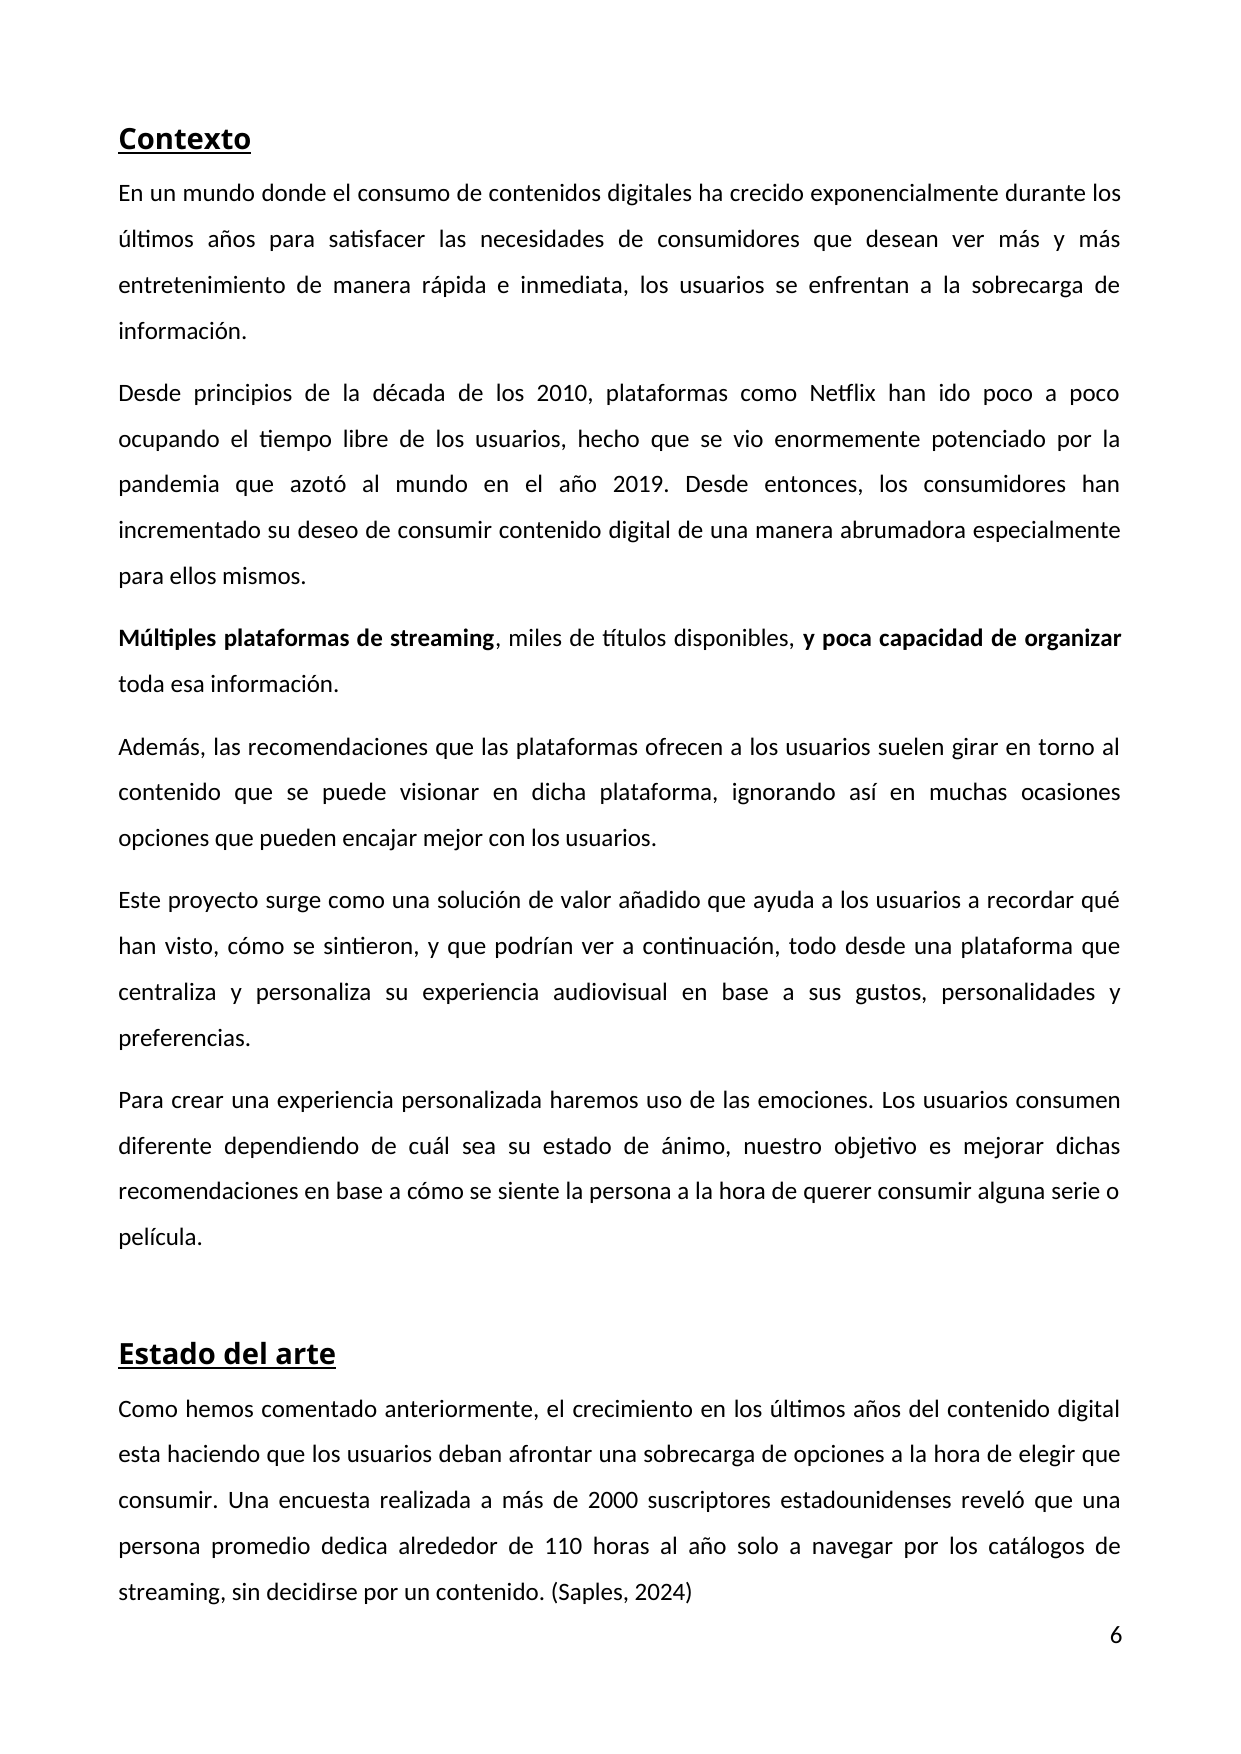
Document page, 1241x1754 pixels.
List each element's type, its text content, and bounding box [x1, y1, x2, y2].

text En un mundo donde el consumo de contenidos digitales ha crecido exponencialmente durante los últimos años para satisfacer las necesidades de consumidores que desean ver más y más entretenimiento de manera rápida e inmediata, los usuarios se enfrentan a la sobrecarga de información. [118, 178, 1122, 345]
subtitle Estado del arte [118, 1333, 1122, 1373]
text Como hemos comentado anteriormente, el crecimiento en los últimos años del contenido digital esta haciendo que los usuarios deban afrontar una sobrecarga de opciones a la hora de elegir que consumir. Una encuesta realizada a más de 2000 suscriptores estadounidenses reveló que una persona promedio dedica alrededor de 110 horas al año solo a navegar por los catálogos de streaming, sin decidirse por un contenido. (Saples, 2024) [118, 1393, 1122, 1606]
text Para crear una experiencia personalizada haremos uso de las emociones. Los usuarios consumen diferente dependiendo de cuál sea su estado de ánimo, nuestro objetivo es mejorar dichas recomendaciones en base a cómo se siente la persona a la hora de querer consumir alguna serie o película. [118, 1084, 1122, 1252]
subtitle Contexto [118, 118, 1122, 158]
text Además, las recomendaciones que las plataformas ofrecen a los usuarios suelen girar en torno al contenido que se puede visionar en dicha plataforma, ignorando así en muchas ocasiones opciones que pueden encajar mejor con los usuarios. [118, 731, 1122, 853]
text Este proyecto surge como una solución de valor añadido que ayuda a los usuarios a recordar qué han visto, cómo se sintieron, y que podrían ver a continuación, todo desde una plataforma que centraliza y personaliza su experiencia audiovisual en base a sus gustos, personalidades y preferencias. [118, 884, 1122, 1052]
text Múltiples plataformas de streaming, miles de títulos disponibles, y poca capacidad de organizar toda esa información. [118, 622, 1122, 699]
text Desde principios de la década de los 2010, plataformas como Netflix han ido poco a poco ocupando el tiempo libre de los usuarios, hecho que se vio enormemente potenciado por la pandemia que azotó al mundo en el año 2019. Desde entonces, los consumidores han incrementado su deseo de consumir contenido digital de una manera abrumadora especialmente para ellos mismos. [118, 377, 1122, 591]
